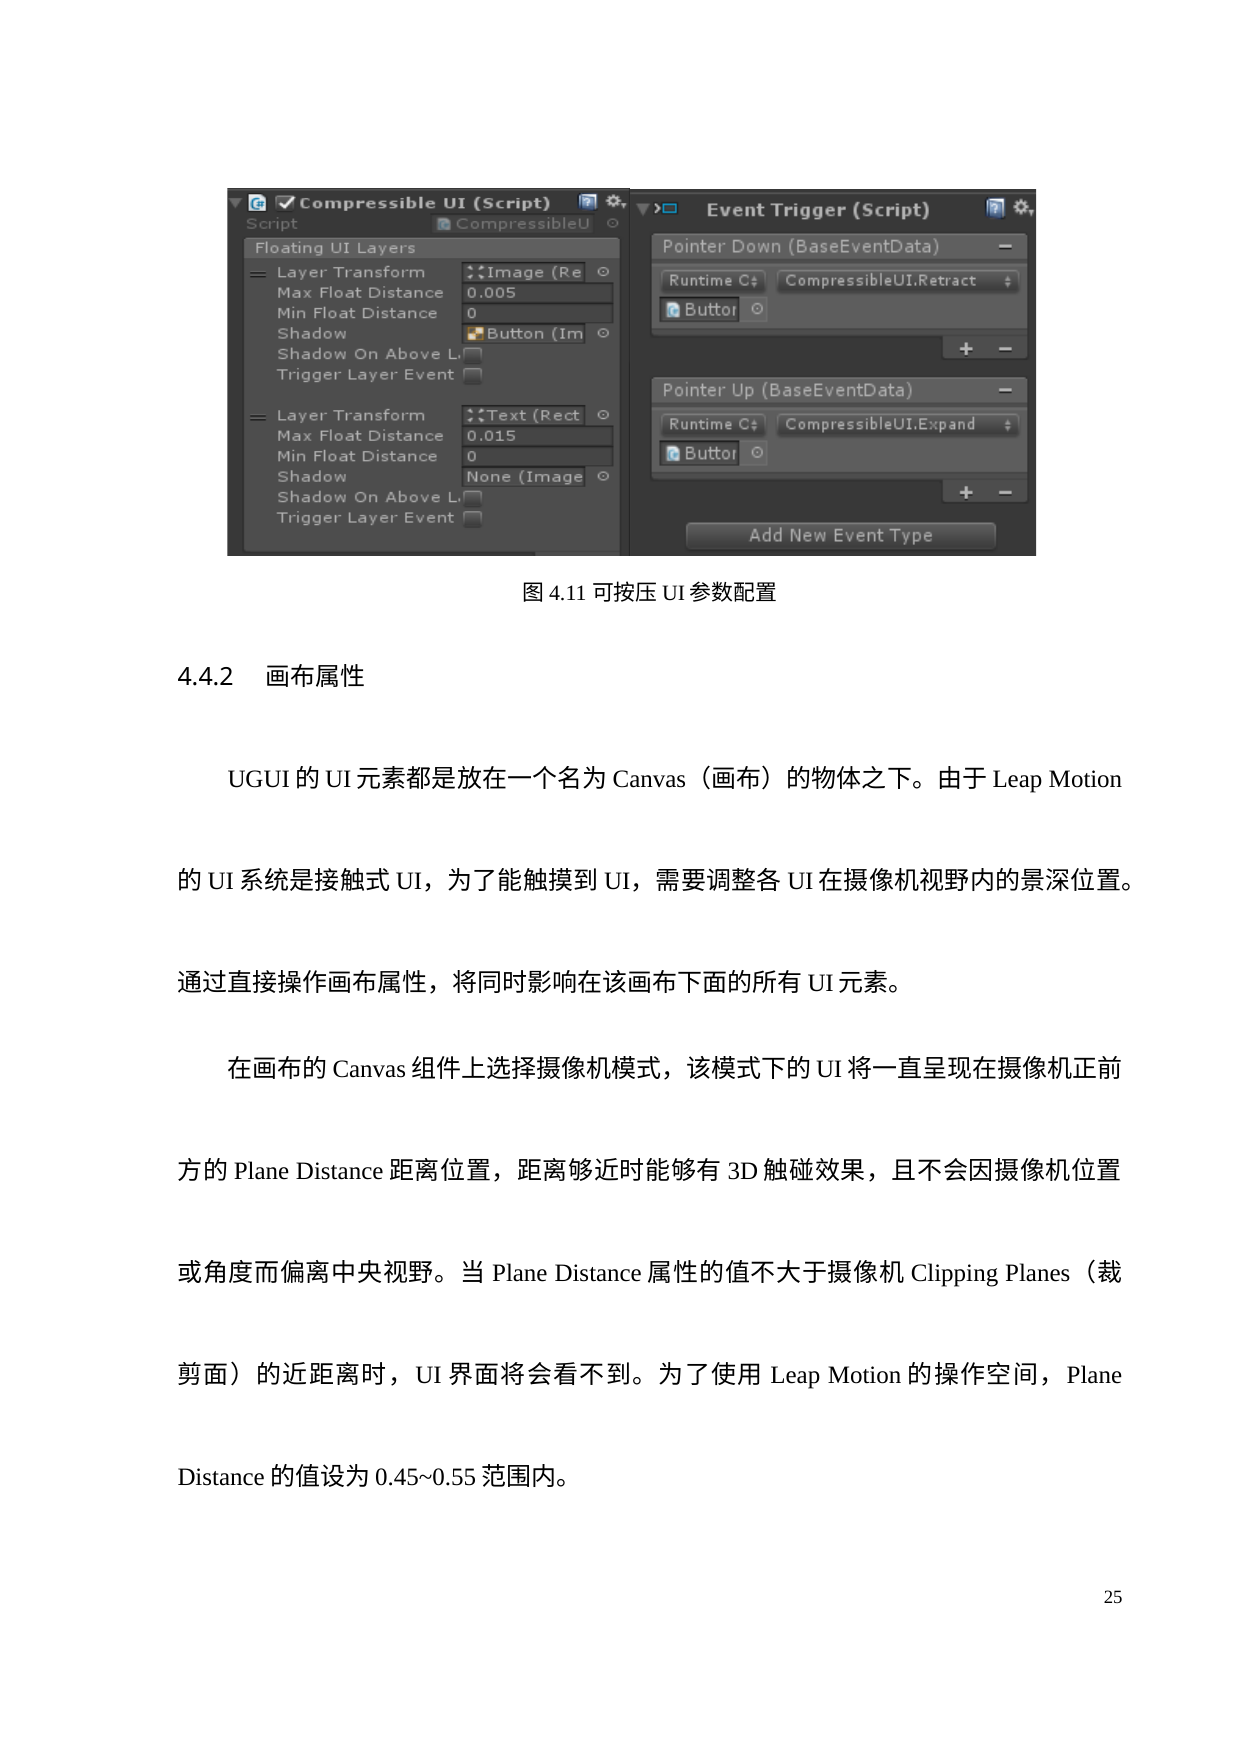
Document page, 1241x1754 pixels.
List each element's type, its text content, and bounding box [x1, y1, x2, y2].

text 在画布的Canvas组件上选择摄像机模式，该模式下的UI将一直呈现在摄像机正前方的Plane Distance距离位置，距离够近时能够有3D触碰效果，且不会因摄像机位置或角度而偏离中央视野。当Plane Distance属性的值不大于摄像机Clipping Planes（裁剪面）的近距离时，UI界面将会看不到。为了使用Leap Motion的操作空间，Plane Distance的值设为0.45~0.55范围内。 [177, 1033, 1122, 1508]
picture [227, 188, 1037, 556]
text UGUI的UI元素都是放在一个名为Canvas（画布）的物体之下。由于Leap Motion的UI系统是接触式UI，为了能触摸到UI，需要调整各UI在摄像机视野内的景深位置。通过直接操作画布属性，将同时影响在该画布下面的所有UI元素。 [177, 743, 1122, 1015]
text 图4.11 可按压UI参数配置 [177, 573, 1122, 607]
subtitle 画布属性 [177, 640, 1122, 708]
